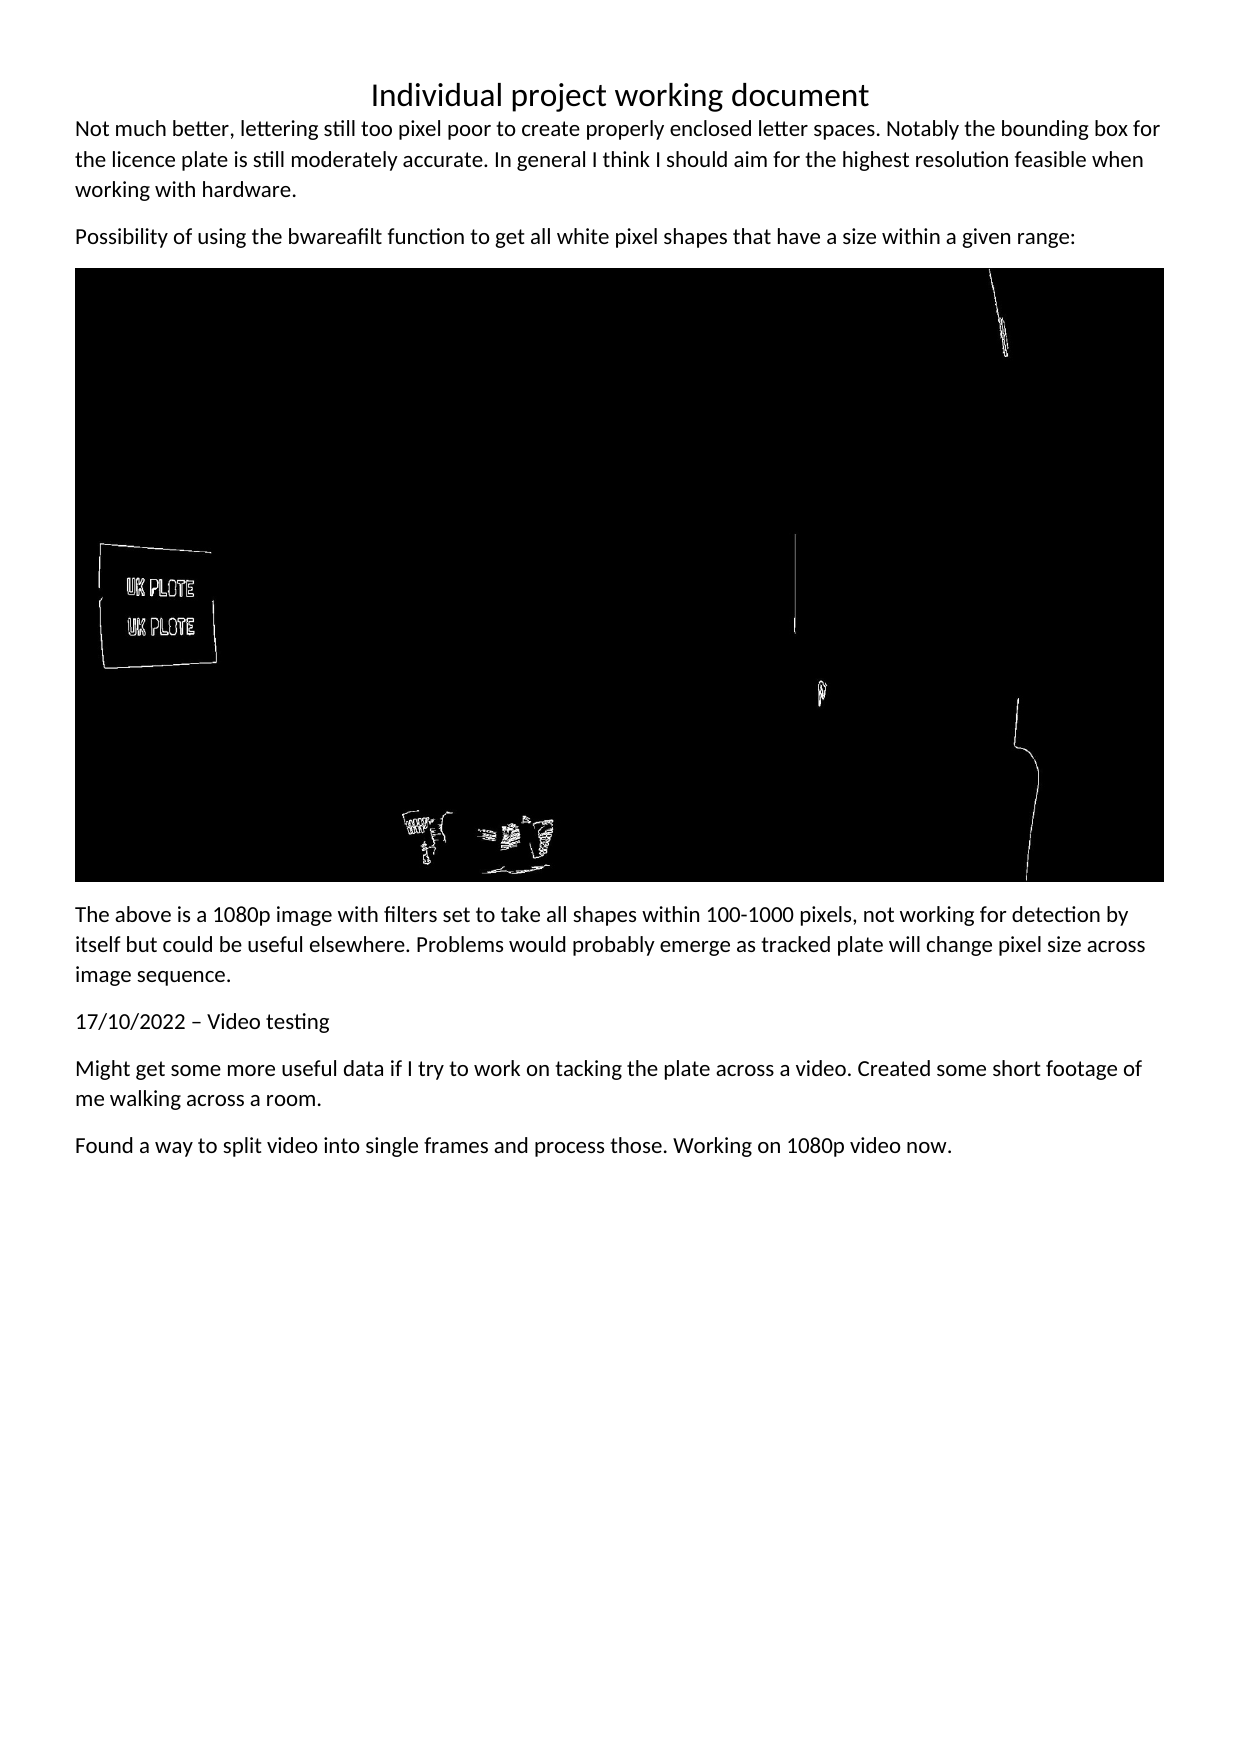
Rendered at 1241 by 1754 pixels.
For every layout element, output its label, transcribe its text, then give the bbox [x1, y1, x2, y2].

text 17/10/2022 – Video testing [75, 1007, 1165, 1035]
text The above is a 1080p image with filters set to take all shapes within 100-1000 pixels, not working for detection by itself but could be useful elsewhere. Problems would probably emerge as tracked plate will change pixel size across image sequence. [75, 900, 1165, 988]
text Possibility of using the bwareafilt function to get all white pixel shapes that have a size within a given range: [75, 222, 1165, 250]
text Not much better, lettering still too pixel poor to create properly enclosed letter spaces. Notably the bounding box for the licence plate is still moderately accurate. In general I think I should aim for the highest resolution feasible when working with hardware. [75, 114, 1165, 203]
text Might get some more useful data if I try to work on tacking the plate across a video. Created some short footage of me walking across a room. [75, 1054, 1165, 1112]
picture [75, 268, 1164, 882]
text Found a way to split video into single frames and process those. Working on 1080p video now. [75, 1131, 1165, 1159]
